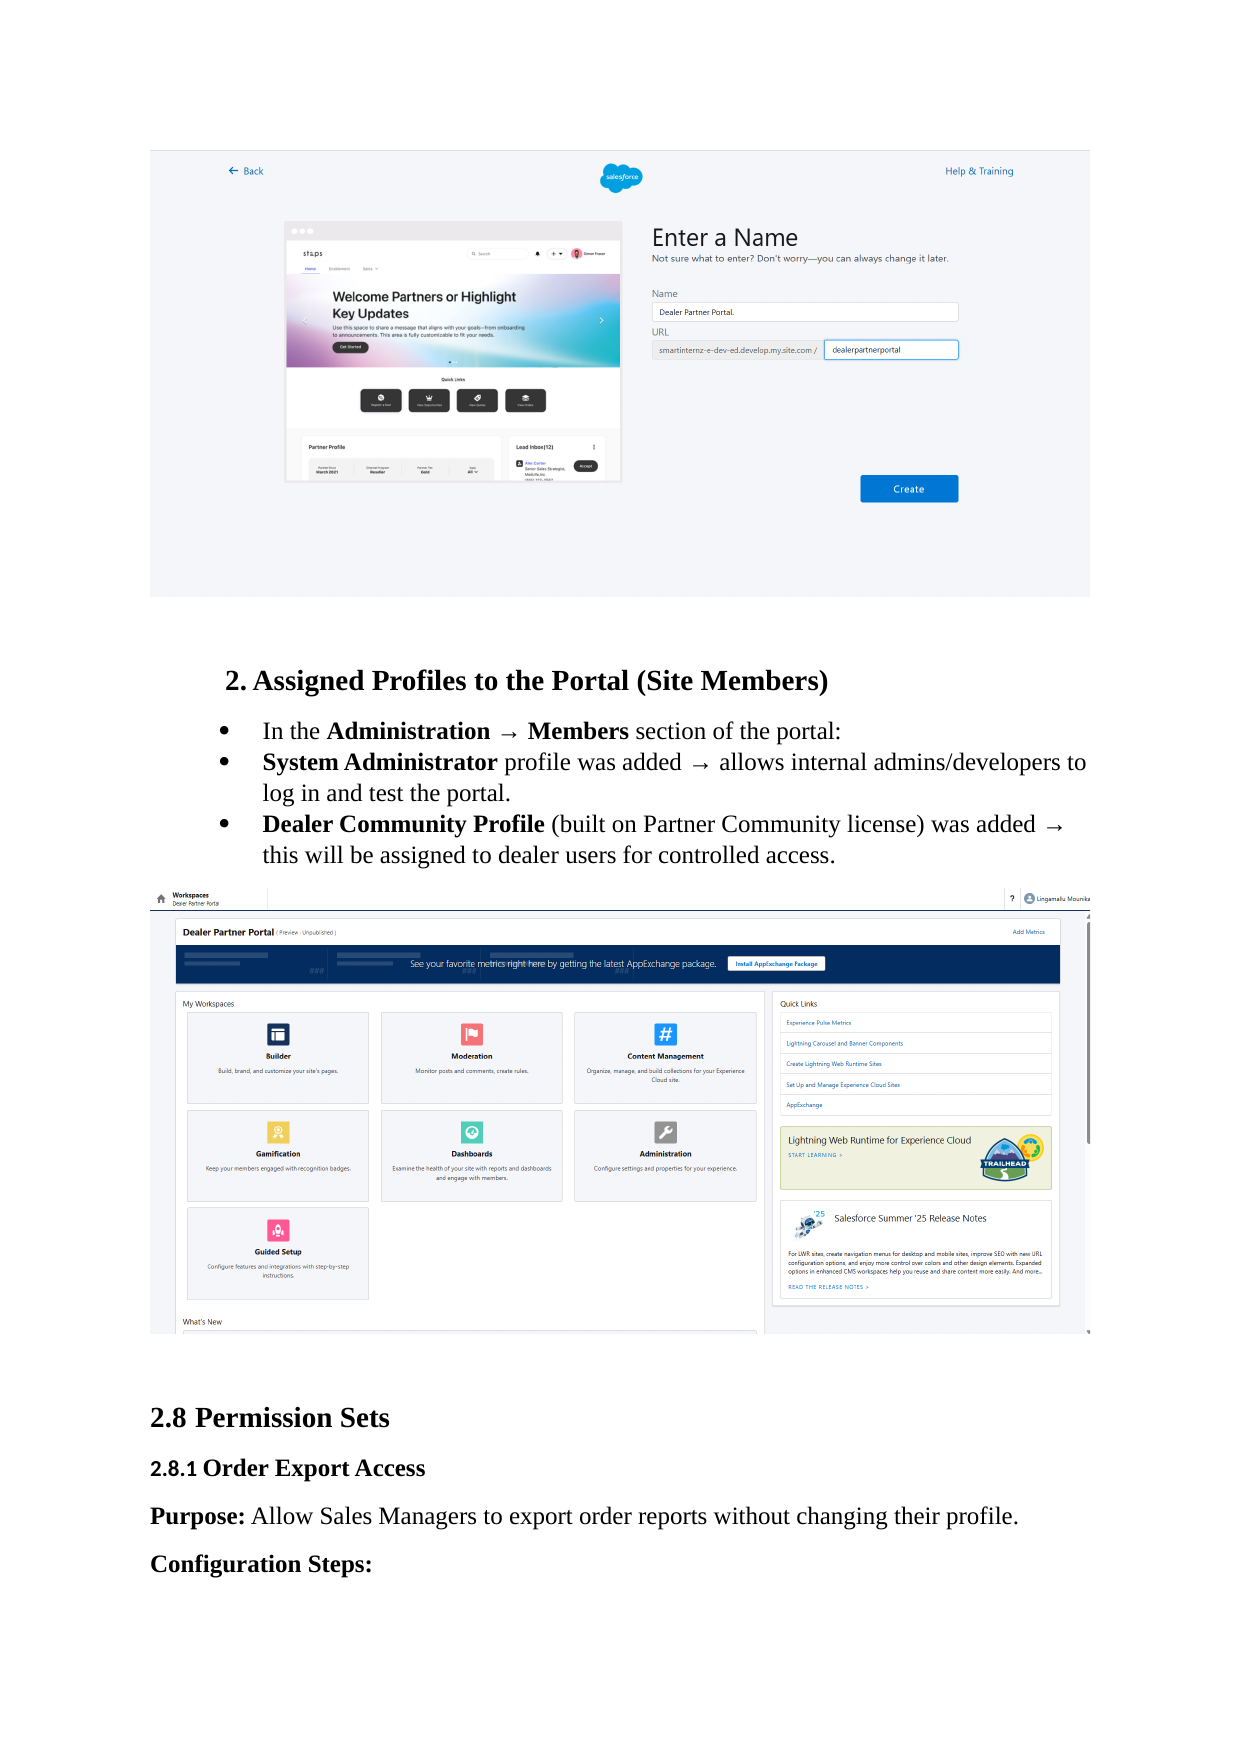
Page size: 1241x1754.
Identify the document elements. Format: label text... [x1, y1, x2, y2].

text 2.8.1 Order Export Access [150, 1453, 1090, 1482]
list In the Administration → Members section of the portal: [225, 716, 1090, 745]
picture [150, 150, 1091, 597]
list System Administrator profile was added → allows internal admins/developers to log in and test the portal. [225, 747, 1090, 807]
text 2. Assigned Profiles to the Portal (Site Members) [150, 663, 1090, 697]
list Permission Sets [150, 1400, 1090, 1434]
picture [150, 888, 1091, 1334]
text Purpose: Allow Sales Managers to export order reports without changing their profile. [150, 1501, 1090, 1530]
list Dealer Community Profile (built on Partner Community license) was added → this will be assigned to dealer users for controlled access. [225, 809, 1090, 869]
text Configuration Steps: [150, 1549, 1090, 1577]
